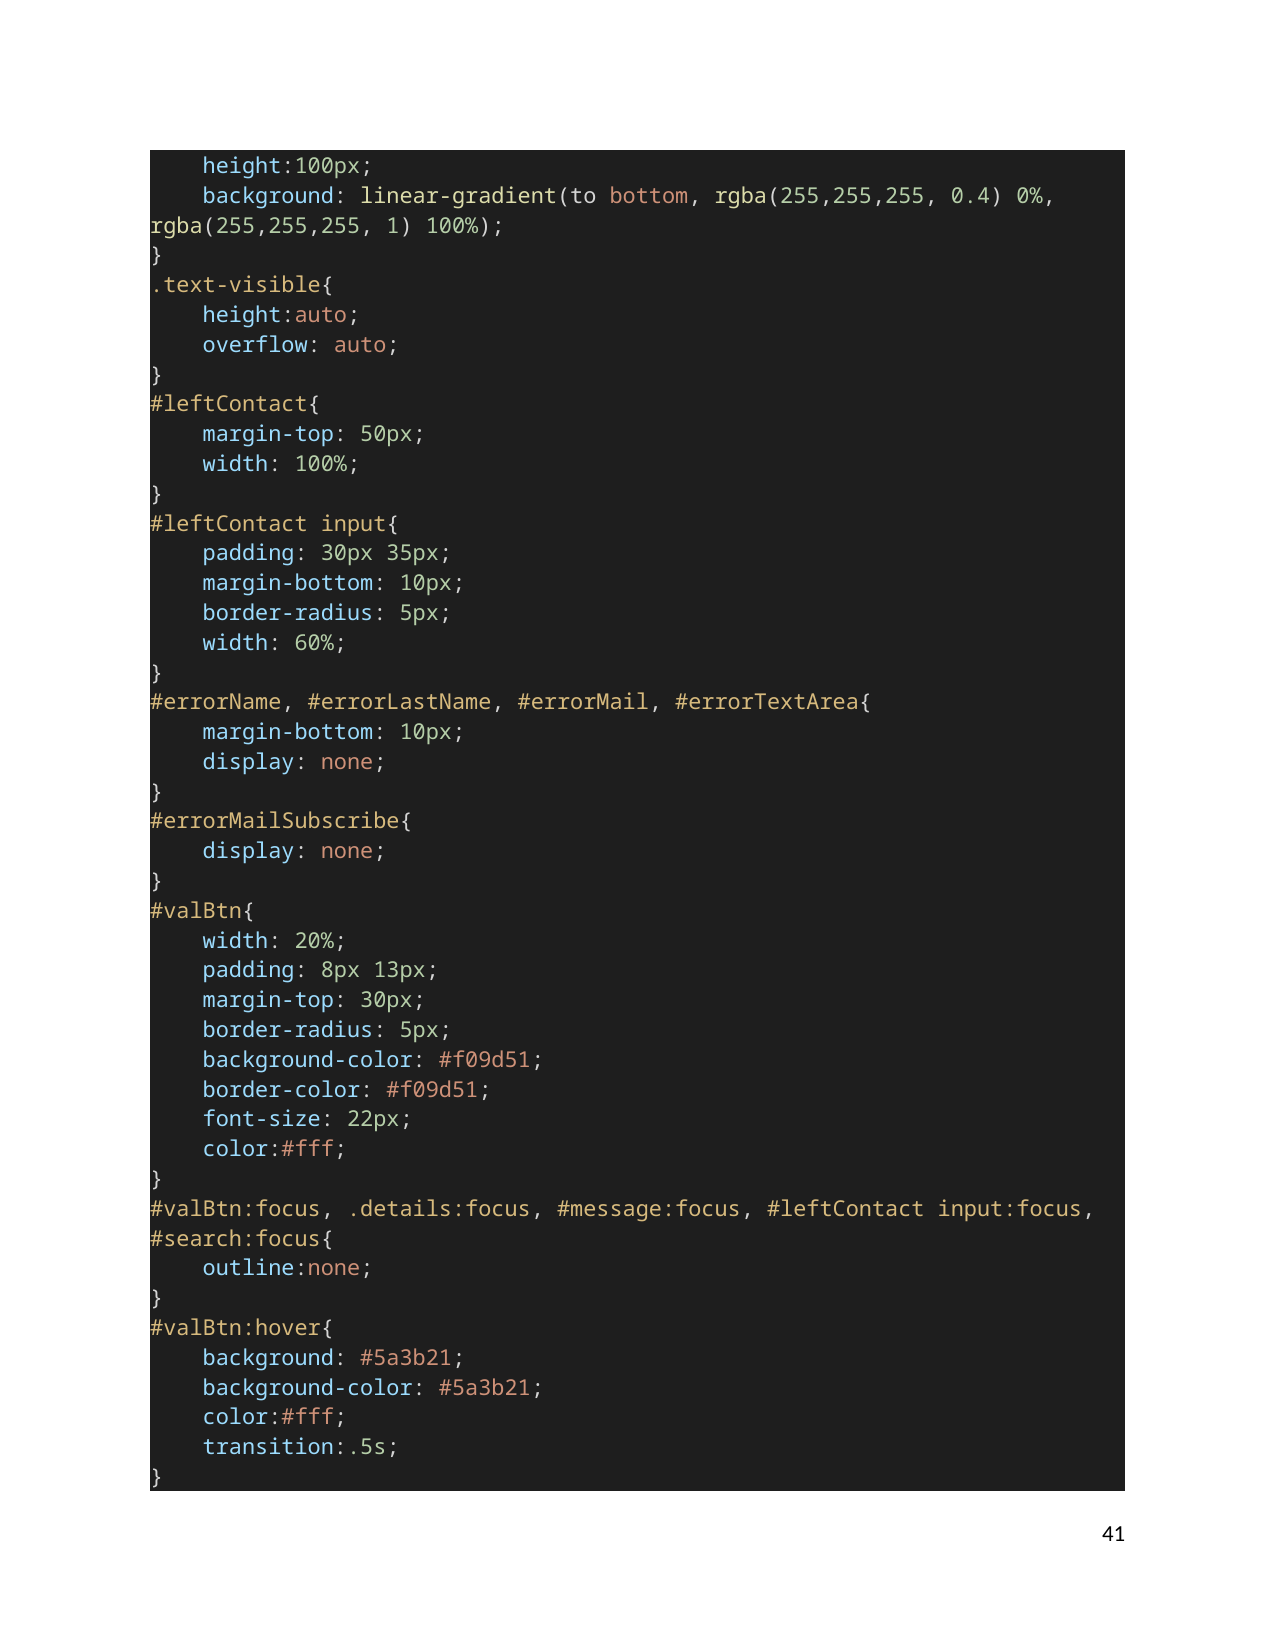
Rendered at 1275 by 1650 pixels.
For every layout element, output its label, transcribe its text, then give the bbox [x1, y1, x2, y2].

text width: 20%; [150, 924, 1125, 954]
text height:auto; [150, 299, 1125, 329]
text padding: 8px 13px; [150, 954, 1125, 984]
text background: #5a3b21; [150, 1342, 1125, 1371]
text overflow: auto; [150, 329, 1125, 358]
text } [150, 1282, 1125, 1312]
text width: 60%; [150, 627, 1125, 656]
text background-color: #f09d51; [150, 1044, 1125, 1073]
text display: none; [150, 835, 1125, 865]
text #errorName, #errorLastName, #errorMail, #errorTextArea{ [150, 686, 1125, 716]
text border-radius: 5px; [150, 1014, 1125, 1044]
text margin-top: 50px; [150, 418, 1125, 448]
text background-color: #5a3b21; [150, 1371, 1125, 1401]
text } [150, 865, 1125, 895]
text } [150, 478, 1125, 507]
text margin-bottom: 10px; [150, 716, 1125, 746]
text color:#fff; [150, 1401, 1125, 1431]
text display: none; [150, 746, 1125, 776]
text } [150, 1461, 1125, 1491]
text transition:.5s; [150, 1431, 1125, 1461]
text color:#fff; [150, 1133, 1125, 1163]
text width: 100%; [150, 448, 1125, 478]
text #errorMailSubscribe{ [150, 805, 1125, 835]
text } [150, 656, 1125, 686]
text } [150, 358, 1125, 388]
text #valBtn:hover{ [150, 1312, 1125, 1342]
text .text-visible{ [150, 269, 1125, 299]
text border-color: #f09d51; [150, 1073, 1125, 1103]
text padding: 30px 35px; [150, 537, 1125, 567]
text font-size: 22px; [150, 1103, 1125, 1133]
text #leftContact{ [150, 388, 1125, 418]
text height:100px; [150, 150, 1125, 180]
text margin-top: 30px; [150, 984, 1125, 1014]
text #leftContact input{ [150, 507, 1125, 537]
text } [150, 776, 1125, 805]
text border-radius: 5px; [150, 597, 1125, 627]
text #valBtn:focus, .details:focus, #message:focus, #leftContact input:focus, #search:focus{ [150, 1193, 1125, 1252]
text } [150, 1163, 1125, 1193]
text #valBtn{ [150, 895, 1125, 924]
text margin-bottom: 10px; [150, 567, 1125, 597]
text } [150, 239, 1125, 269]
text outline:none; [150, 1252, 1125, 1282]
text background: linear-gradient(to bottom, rgba(255,255,255, 0.4) 0%, rgba(255,255,255, 1) 100%); [150, 180, 1125, 239]
